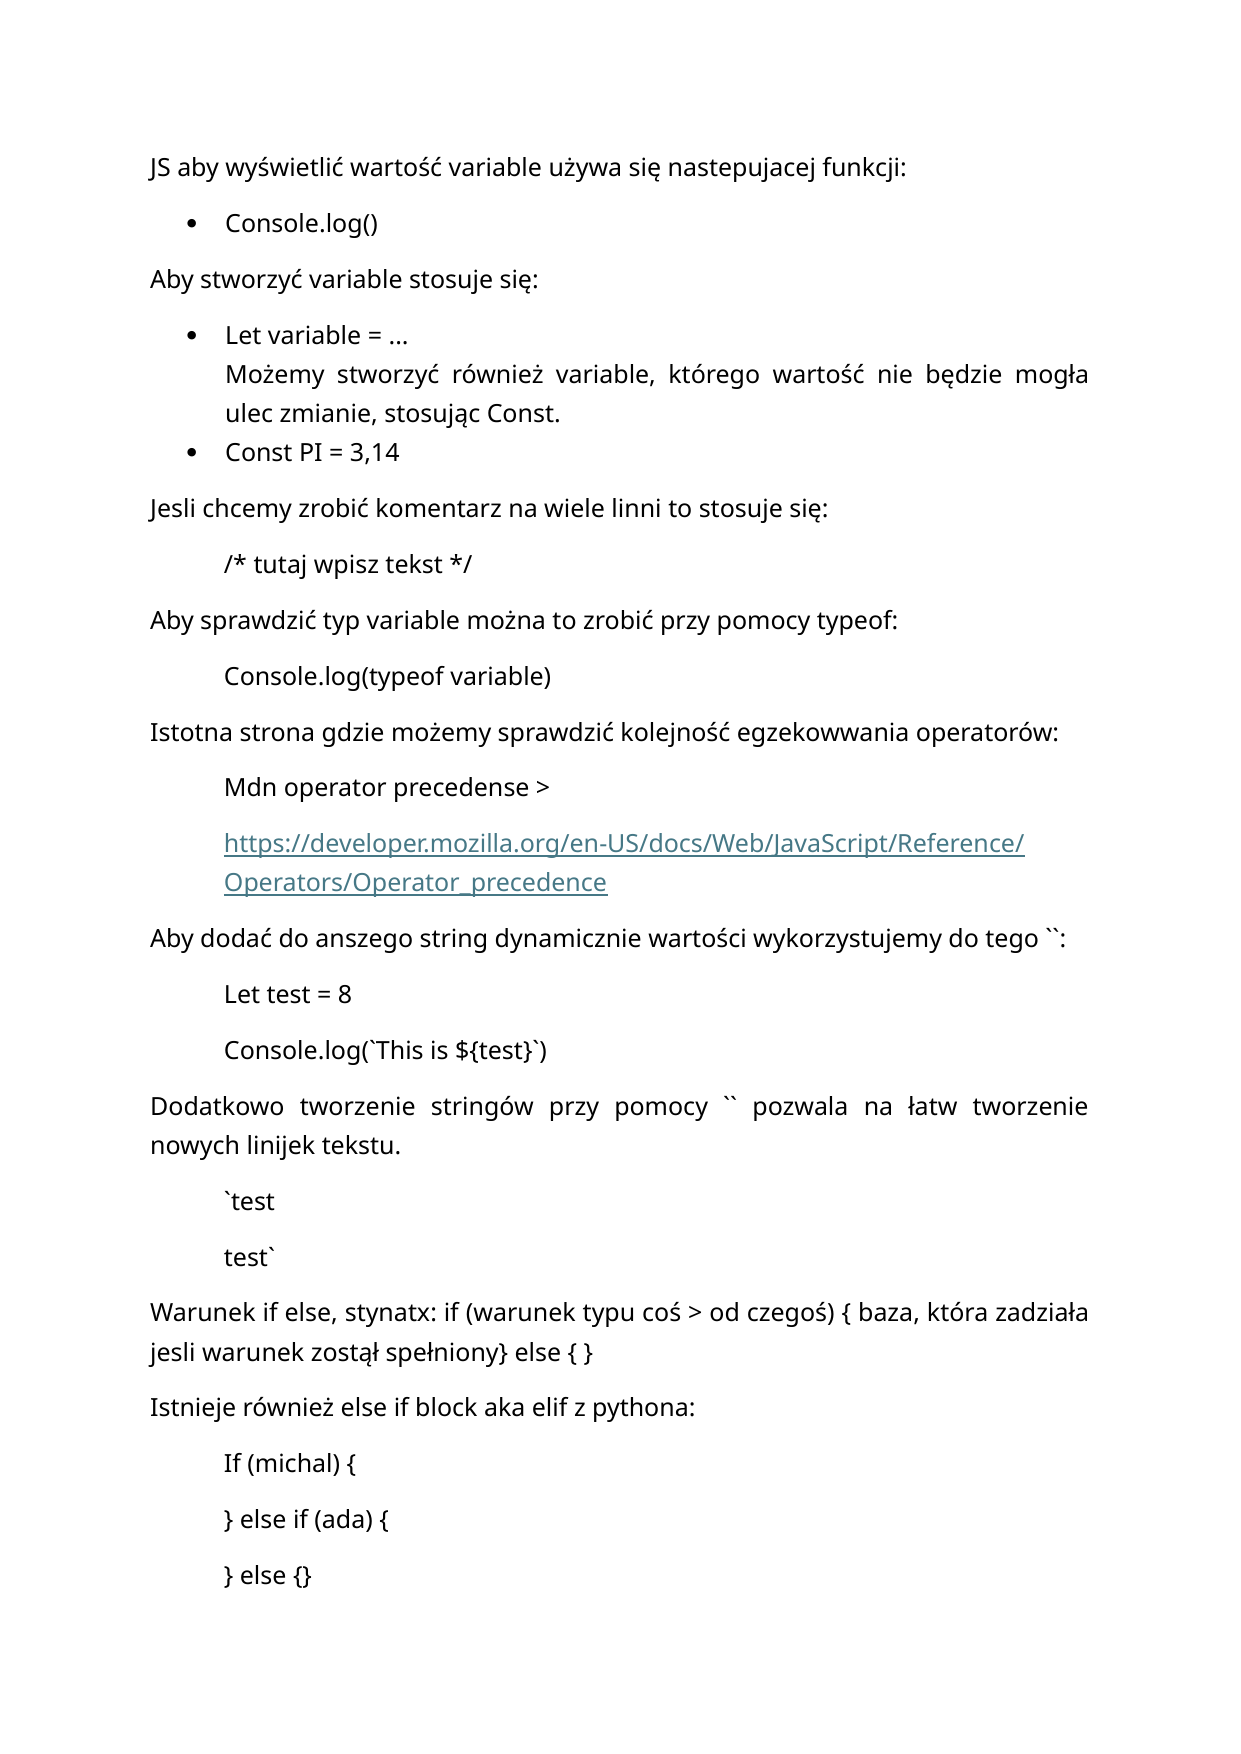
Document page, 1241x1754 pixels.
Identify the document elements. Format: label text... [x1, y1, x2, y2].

text Aby sprawdzić typ variable można to zrobić przy pomocy typeof: [150, 602, 1090, 637]
list Const PI = 3,14 [187, 435, 1090, 469]
text Aby dodać do anszego string dynamicznie wartości wykorzystujemy do tego ``: [150, 921, 1090, 955]
text } else if (ada) { [150, 1502, 1090, 1536]
text /* tutaj wpisz tekst */ [150, 547, 1090, 581]
text Mdn operator precedense > [150, 770, 1090, 804]
text Jesli chcemy zrobić komentarz na wiele linni to stosuje się: [150, 491, 1090, 525]
text Istotna strona gdzie możemy sprawdzić kolejność egzekowwania operatorów: [150, 714, 1090, 748]
text } else {} [150, 1557, 1090, 1592]
text test` [224, 1239, 1090, 1273]
list Console.log() [187, 206, 1090, 240]
text If (michal) { [150, 1446, 1090, 1480]
list Możemy stworzyć również variable, którego wartość nie będzie mogła ulec zmianie, stosując Const. [225, 357, 1090, 430]
text `test [224, 1183, 1090, 1217]
text Let test = 8 [150, 977, 1090, 1011]
text Console.log(typeof variable) [150, 658, 1090, 692]
text Console.log(`This is ${test}`) [150, 1032, 1090, 1067]
text Aby stworzyć variable stosuje się: [150, 262, 1090, 296]
text https://developer.mozilla.org/en-US/docs/Web/JavaScript/Reference/Operators/Operator_precedence [224, 826, 1090, 899]
text Istnieje również else if block aka elif z pythona: [150, 1390, 1090, 1424]
text Warunek if else, stynatx: if (warunek typu coś > od czegoś) { baza, która zadziała jesli warunek zostął spełniony} else { } [150, 1295, 1090, 1368]
text JS aby wyświetlić wartość variable używa się nastepujacej funkcji: [150, 150, 1090, 184]
list Let variable = ... [187, 317, 1090, 352]
text Dodatkowo tworzenie stringów przy pomocy `` pozwala na łatw tworzenie nowych linijek tekstu. [150, 1088, 1090, 1162]
